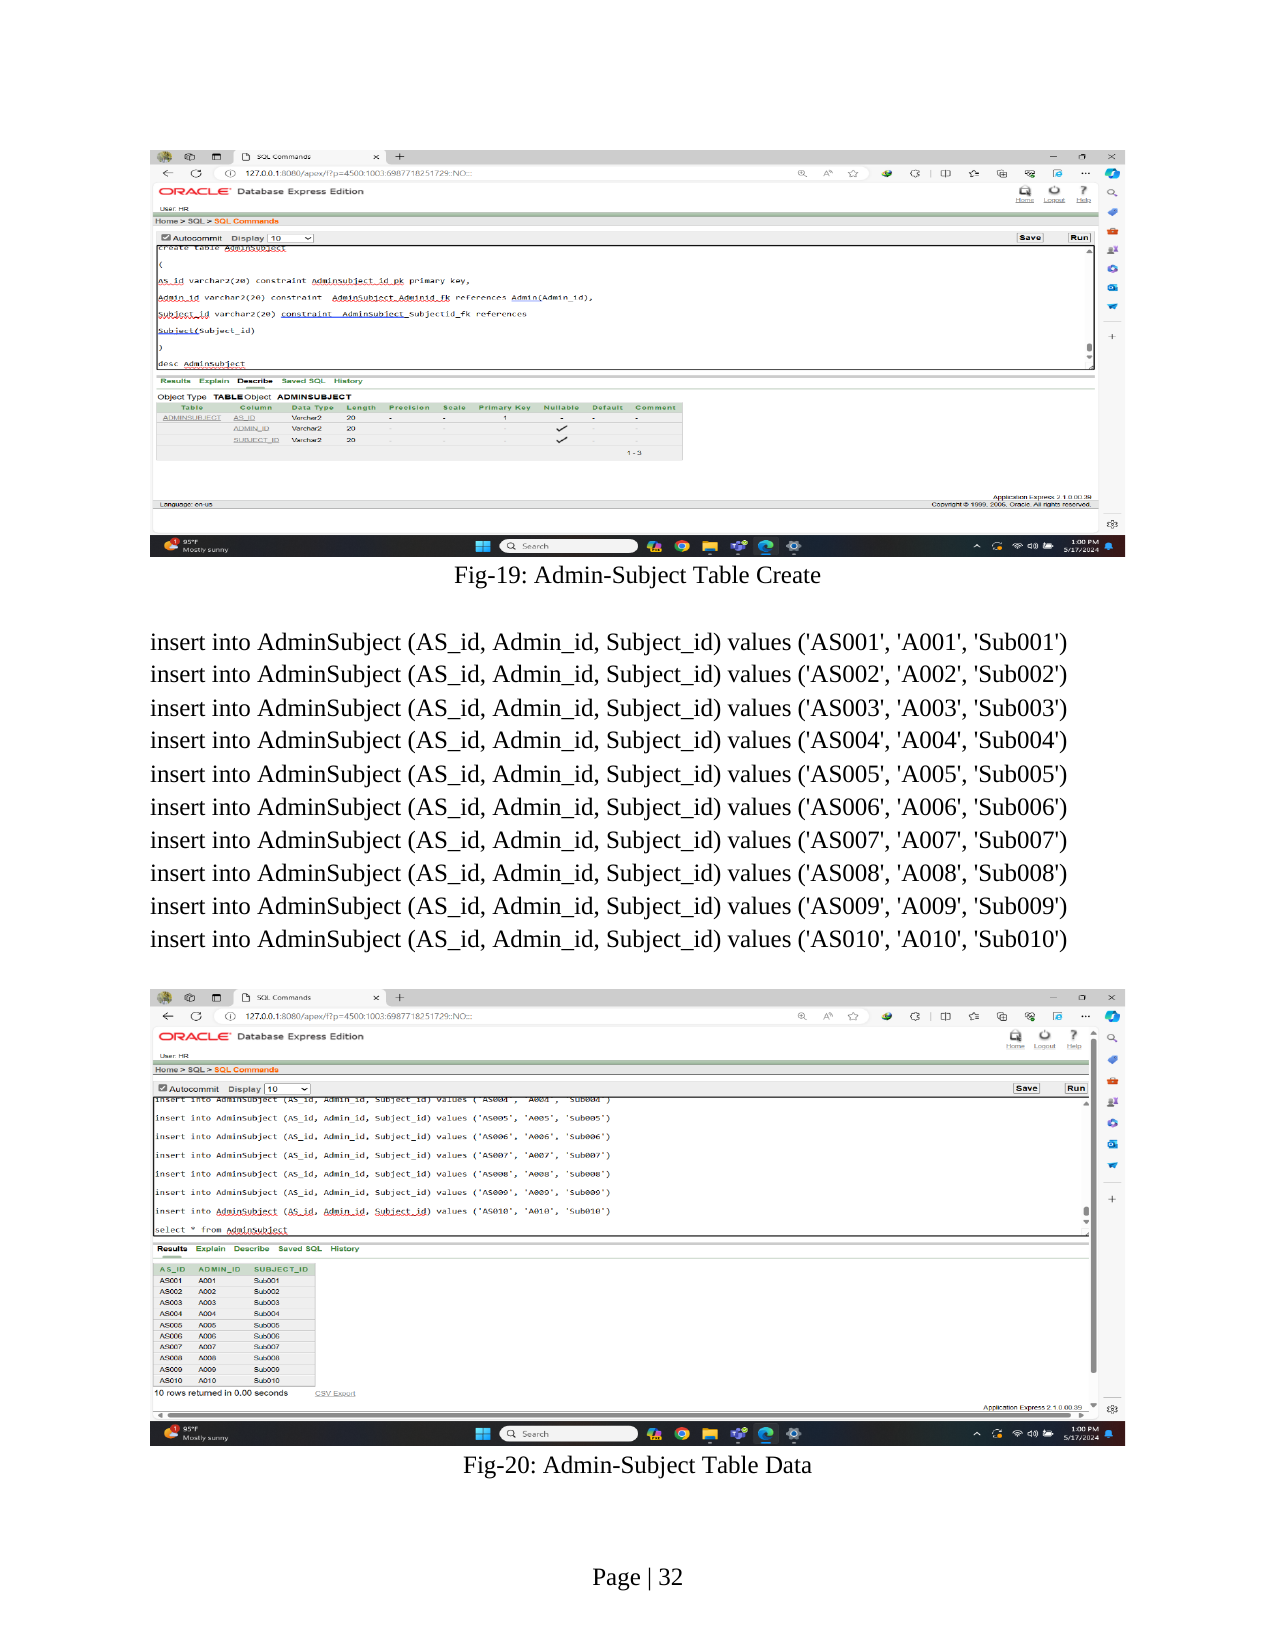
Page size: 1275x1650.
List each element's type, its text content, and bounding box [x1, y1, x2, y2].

text insert into AdminSubject (AS_id, Admin_id, Subject_id) values ('AS003', 'A003', 'Sub003') [150, 693, 1125, 721]
text insert into AdminSubject (AS_id, Admin_id, Subject_id) values ('AS004', 'A004', 'Sub004') [150, 726, 1125, 754]
text insert into AdminSubject (AS_id, Admin_id, Subject_id) values ('AS009', 'A009', 'Sub009') [150, 891, 1125, 919]
text insert into AdminSubject (AS_id, Admin_id, Subject_id) values ('AS008', 'A008', 'Sub008') [150, 858, 1125, 886]
text insert into AdminSubject (AS_id, Admin_id, Subject_id) values ('AS002', 'A002', 'Sub002') [150, 659, 1125, 688]
text insert into AdminSubject (AS_id, Admin_id, Subject_id) values ('AS005', 'A005', 'Sub005') [150, 759, 1125, 787]
text insert into AdminSubject (AS_id, Admin_id, Subject_id) values ('AS006', 'A006', 'Sub006') [150, 792, 1125, 820]
text insert into AdminSubject (AS_id, Admin_id, Subject_id) values ('AS007', 'A007', 'Sub007') [150, 825, 1125, 853]
text Fig-19: Admin-Subject Table Create [150, 557, 1125, 589]
picture [150, 989, 1125, 1446]
text insert into AdminSubject (AS_id, Admin_id, Subject_id) values ('AS010', 'A010', 'Sub010') [150, 924, 1125, 952]
text Fig-20: Admin-Subject Table Data [150, 1446, 1125, 1479]
picture [150, 150, 1125, 557]
text insert into AdminSubject (AS_id, Admin_id, Subject_id) values ('AS001', 'A001', 'Sub001') [150, 627, 1125, 655]
